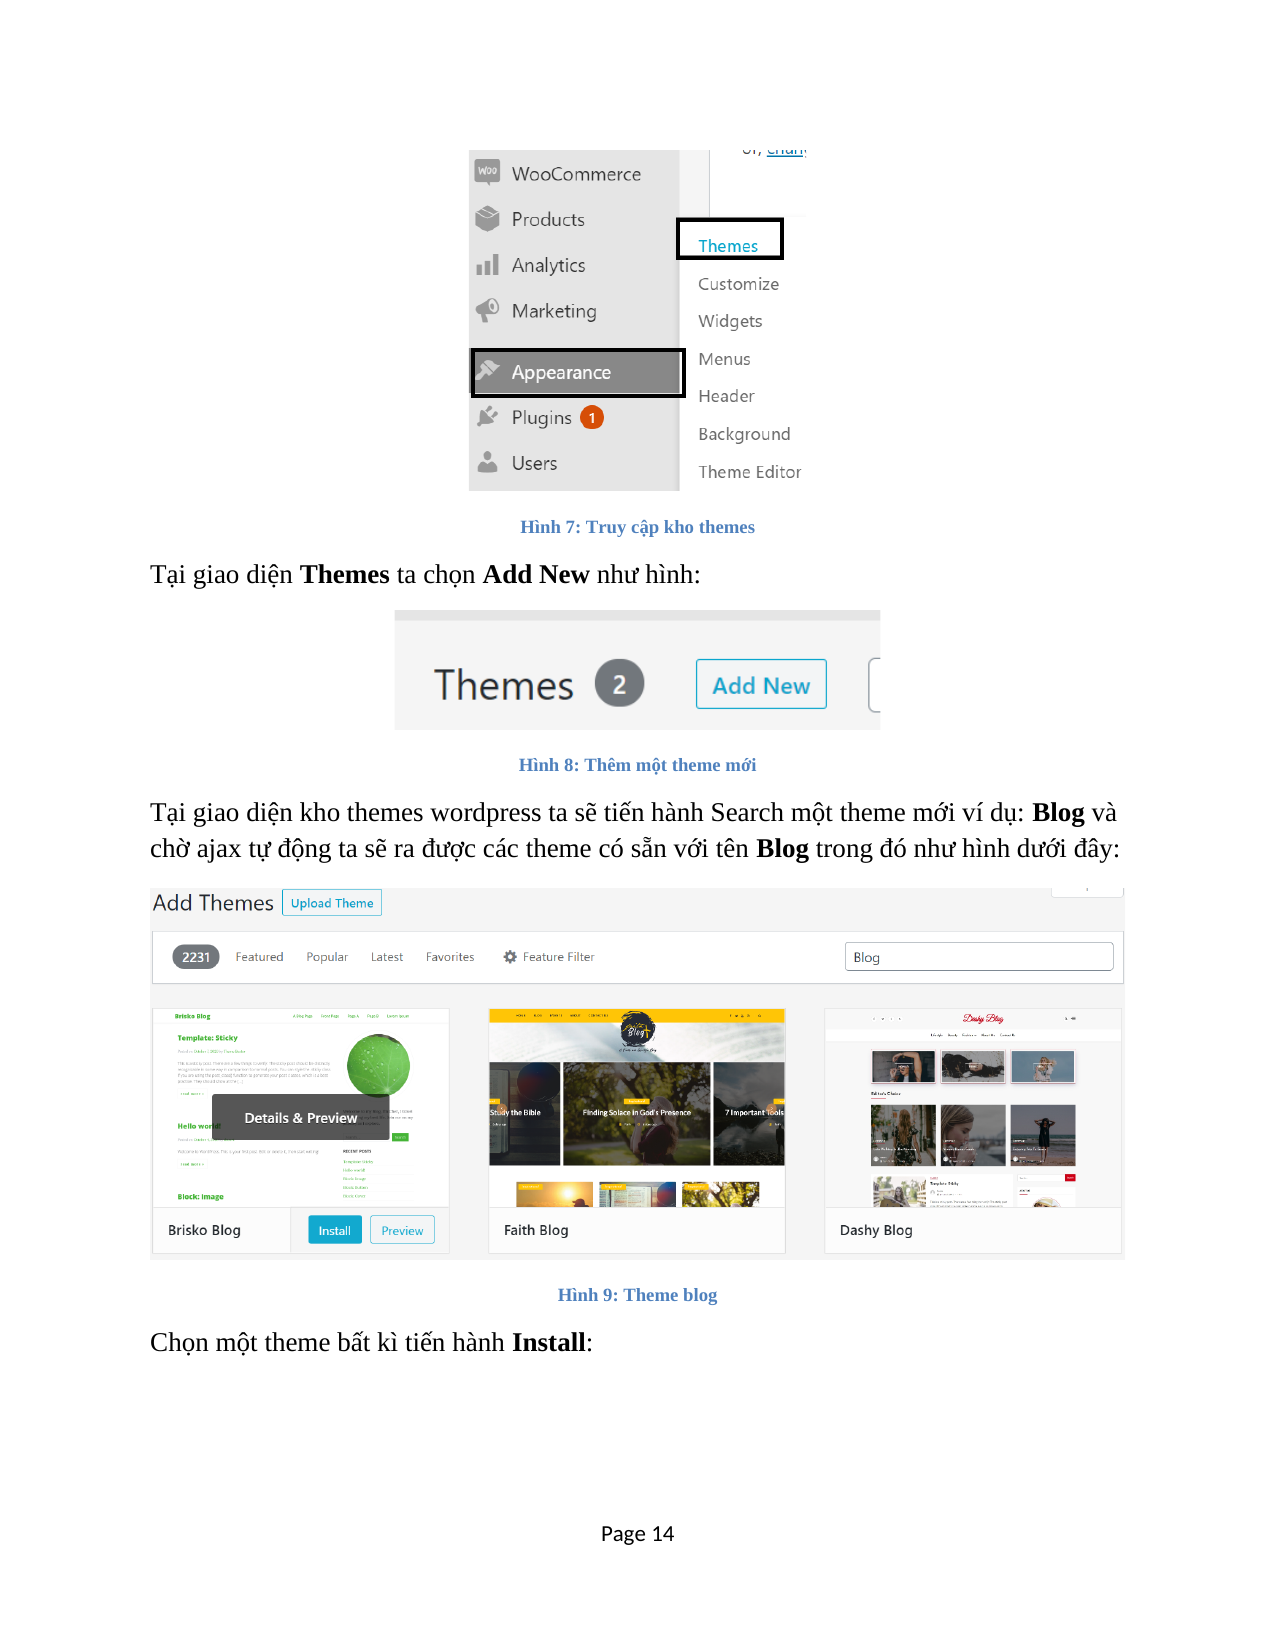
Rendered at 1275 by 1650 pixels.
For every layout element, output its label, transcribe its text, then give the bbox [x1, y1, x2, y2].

picture [394, 610, 881, 730]
picture [468, 150, 807, 491]
text Hình 9: Theme blog [150, 1284, 1125, 1306]
text Chọn một theme bất kì tiến hành Install: [150, 1327, 1125, 1358]
text Hình 7: Truy cập kho themes [150, 516, 1125, 537]
text Tại giao diện Themes ta chọn Add New như hình: [150, 558, 1125, 589]
text Hình 8: Thêm một theme mới [150, 754, 1125, 776]
text Tại giao diện kho themes wordpress ta sẽ tiến hành Search một theme mới ví dụ: Blog và chờ ajax tự động ta sẽ ra được các theme có sẵn với tên Blog trong đó như hình dưới đây: [150, 797, 1125, 863]
picture [150, 888, 1125, 1260]
